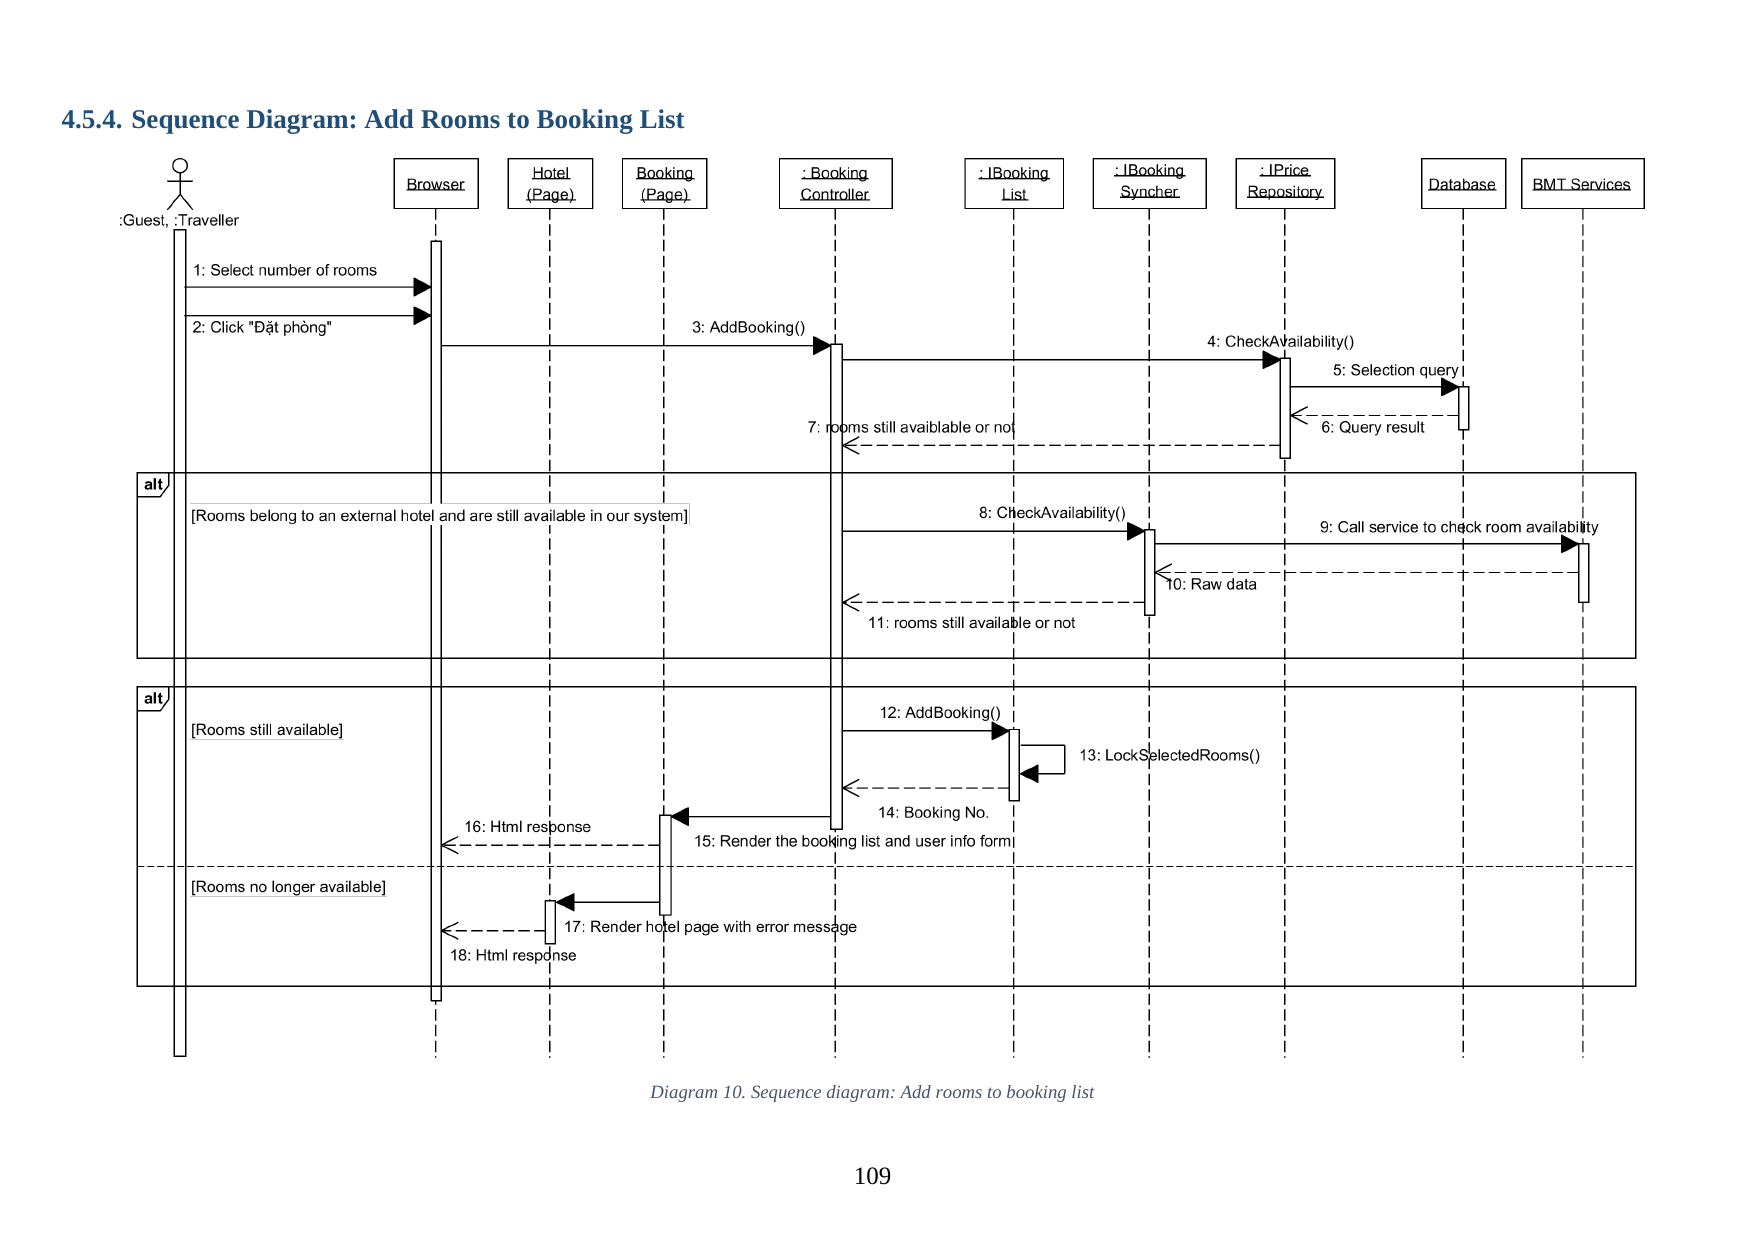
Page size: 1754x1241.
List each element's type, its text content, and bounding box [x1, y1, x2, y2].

text Diagram 10. Sequence diagram: Add rooms to booking list [94, 1081, 1651, 1103]
subtitle Sequence Diagram: Add Rooms to Booking List [122, 103, 1651, 134]
picture [94, 134, 1651, 1063]
